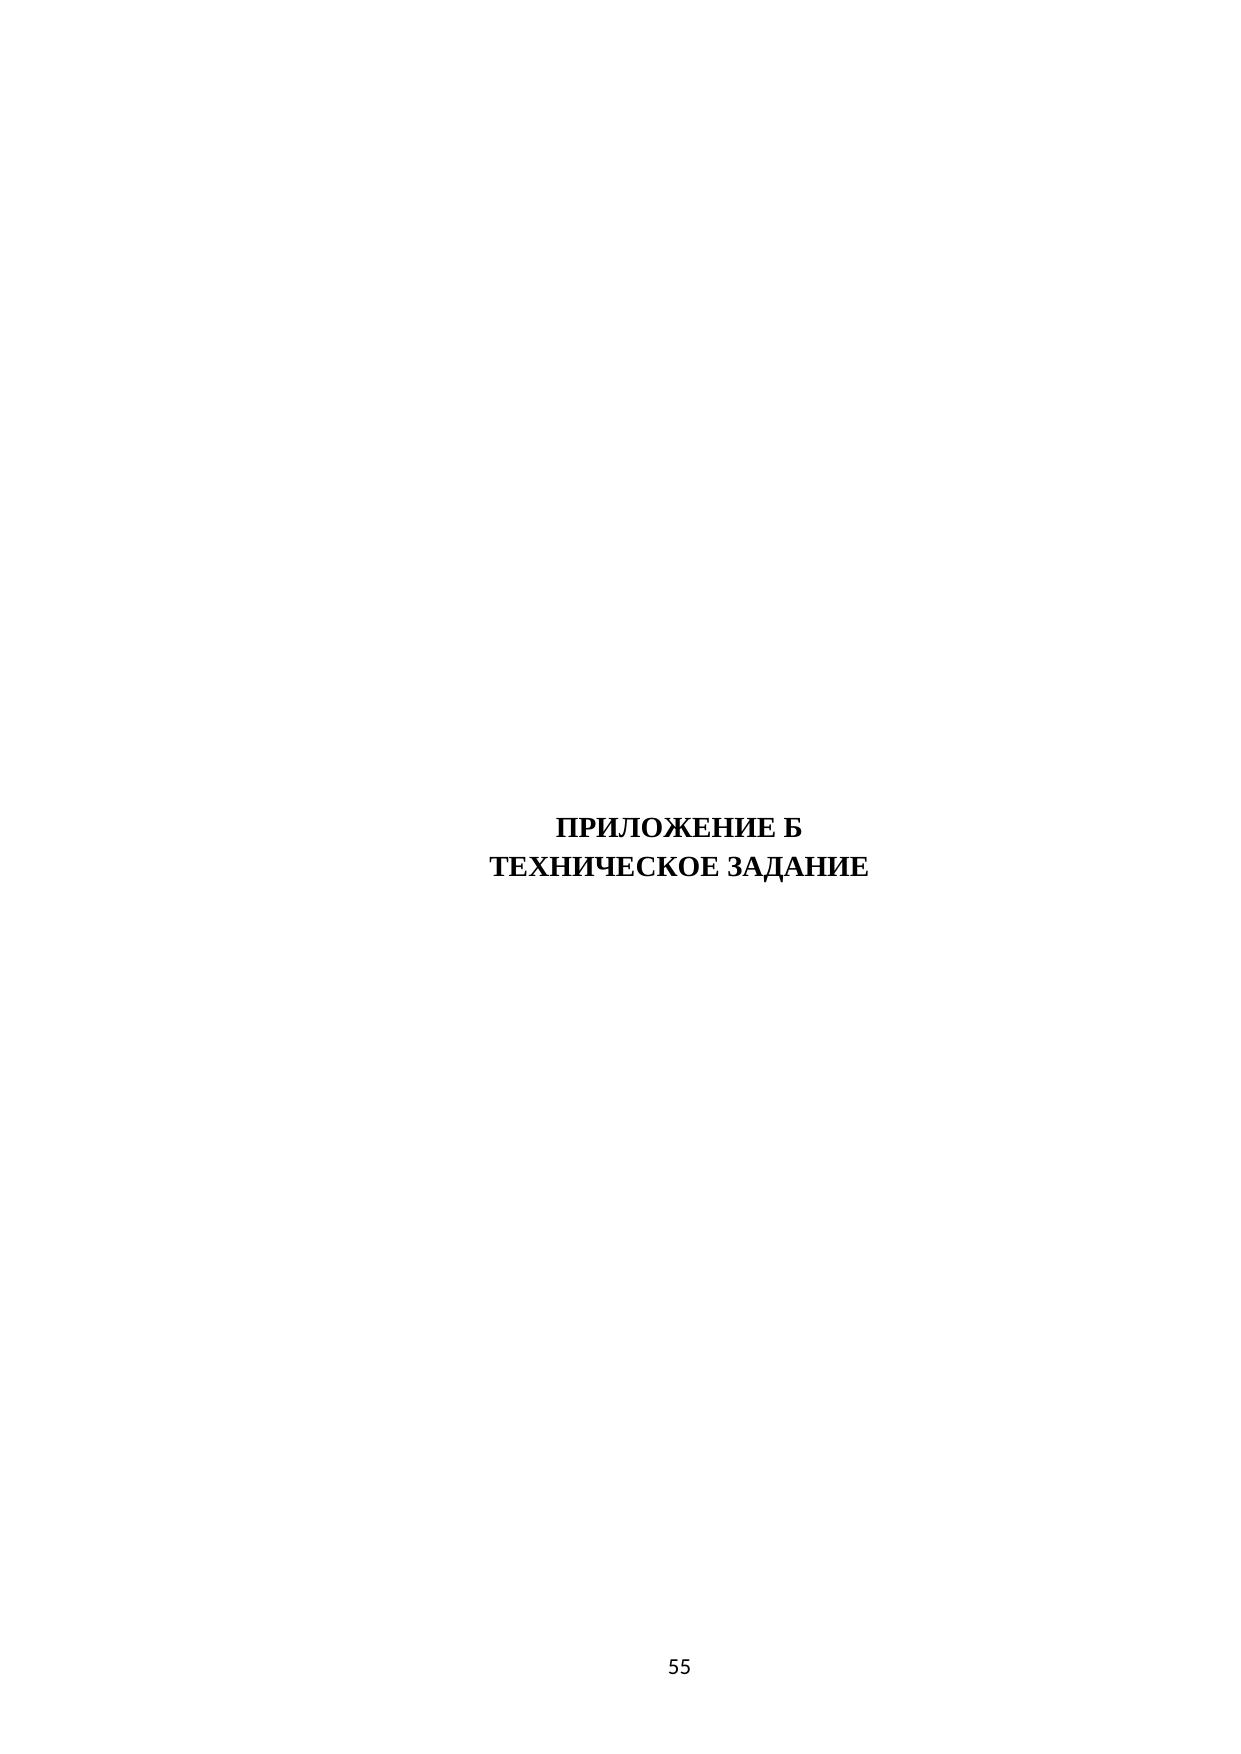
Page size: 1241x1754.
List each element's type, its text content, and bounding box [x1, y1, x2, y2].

subtitle ПРИЛОЖЕНИЕ Б ТЕХНИЧЕСКОЕ ЗАДАНИЕ [177, 811, 1181, 883]
